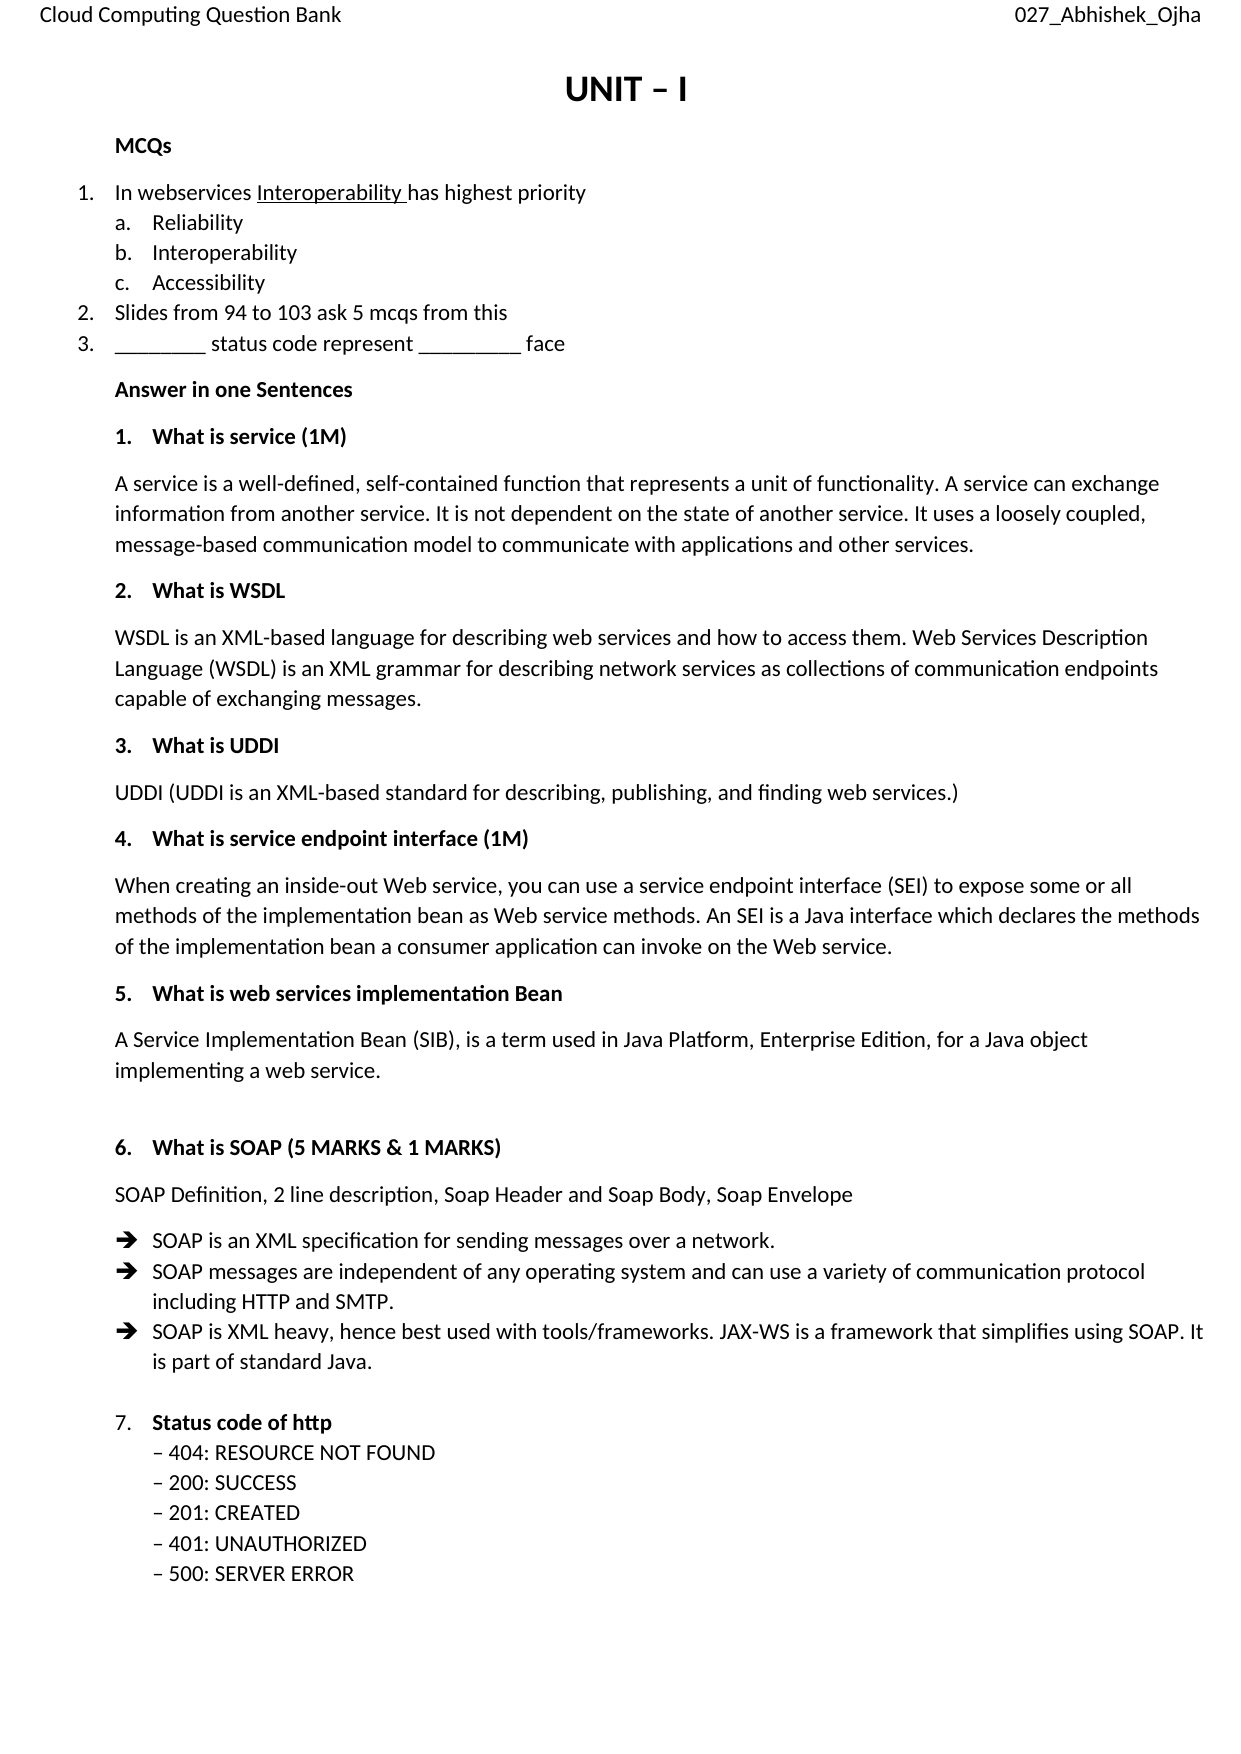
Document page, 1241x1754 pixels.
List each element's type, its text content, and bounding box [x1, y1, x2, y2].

list – 201: CREATED [152, 1498, 1206, 1526]
text Answer in one Sentences [114, 376, 1206, 403]
list Interoperability [114, 238, 1206, 266]
list SOAP messages are independent of any operating system and can use a variety of communication protocol including HTTP and SMTP. [114, 1257, 1206, 1315]
text SOAP Definition, 2 line description, Soap Header and Soap Body, Soap Envelope [114, 1180, 1206, 1208]
list What is WSDL [114, 577, 1206, 604]
text UNIT – I [39, 64, 1206, 110]
list SOAP is an XML specification for sending messages over a network. [114, 1227, 1206, 1254]
list What is SOAP (5 MARKS & 1 MARKS) [114, 1133, 1206, 1161]
list In webservices Interoperability has highest priority [77, 178, 1206, 206]
list ________ status code represent _________ face [77, 329, 1206, 357]
list – 401: UNAUTHORIZED [152, 1529, 1206, 1557]
text A service is a well-defined, self-contained function that represents a unit of functionality. A service can exchange information from another service. It is not dependent on the state of another service. It uses a loosely coupled, message-based communication model to communicate with applications and other services. [114, 469, 1206, 558]
list What is UDDI [114, 731, 1206, 759]
text A Service Implementation Bean (SIB), is a term used in Java Platform, Enterprise Edition, for a Java object implementing a web service. [114, 1026, 1206, 1084]
list SOAP is XML heavy, hence best used with tools/frameworks. JAX-WS is a framework that simplifies using SOAP. It is part of standard Java. [114, 1317, 1206, 1375]
text UDDI (UDDI is an XML-based standard for describing, publishing, and finding web services.) [114, 778, 1206, 806]
text MCQs [39, 131, 1206, 159]
list What is service (1M) [114, 422, 1206, 450]
text WSDL is an XML-based language for describing web services and how to access them. Web Services Description Language (WSDL) is an XML grammar for describing network services as collections of communication endpoints capable of exchanging messages. [114, 623, 1206, 712]
list Accessibility [114, 268, 1206, 296]
list What is service endpoint interface (1M) [114, 824, 1206, 852]
list Status code of http [114, 1408, 1206, 1436]
list What is web services implementation Bean [114, 979, 1206, 1007]
list – 200: SUCCESS [152, 1468, 1206, 1496]
list – 404: RESOURCE NOT FOUND [152, 1438, 1206, 1466]
list Slides from 94 to 103 ask 5 mcqs from this [77, 298, 1206, 326]
list – 500: SERVER ERROR [152, 1559, 1206, 1587]
list Reliability [114, 208, 1206, 236]
text When creating an inside-out Web service, you can use a service endpoint interface (SEI) to expose some or all methods of the implementation bean as Web service methods. An SEI is a Java interface which declares the methods of the implementation bean a consumer application can invoke on the Web service. [114, 871, 1206, 960]
